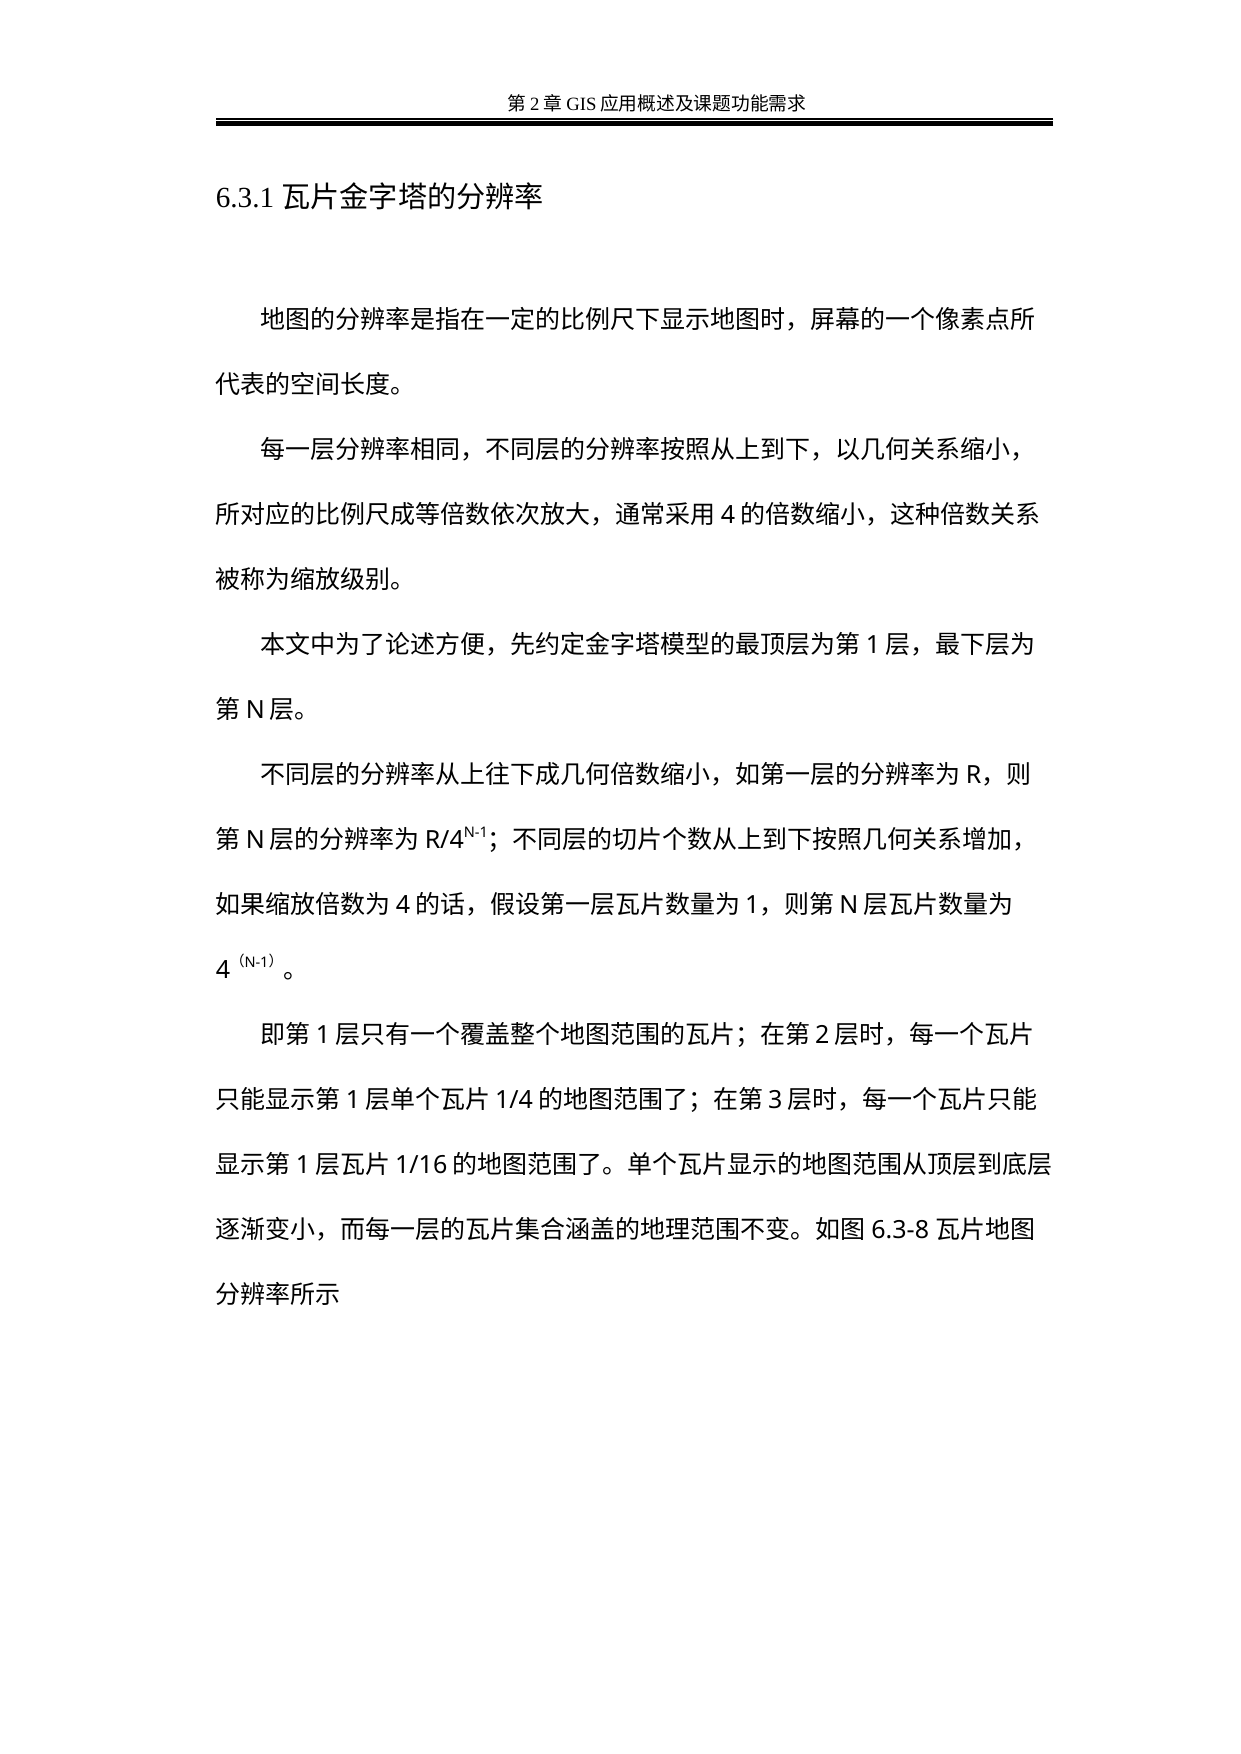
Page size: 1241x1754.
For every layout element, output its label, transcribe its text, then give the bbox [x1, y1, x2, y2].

text 不同层的分辨率从上往下成几何倍数缩小，如第一层的分辨率为R，则第N层的分辨率为R/4N-1；不同层的切片个数从上到下按照几何关系增加，如果缩放倍数为4的话，假设第一层瓦片数量为1，则第N层瓦片数量为4（N-1）。 [216, 740, 1053, 1000]
text 地图的分辨率是指在一定的比例尺下显示地图时，屏幕的一个像素点所代表的空间长度。 [216, 285, 1053, 415]
text 每一层分辨率相同，不同层的分辨率按照从上到下，以几何关系缩小，所对应的比例尺成等倍数依次放大，通常采用4的倍数缩小，这种倍数关系被称为缩放级别。 [216, 415, 1053, 610]
text 本文中为了论述方便，先约定金字塔模型的最顶层为第1层，最下层为第N层。 [216, 610, 1053, 740]
subtitle 瓦片金字塔的分辨率 [216, 162, 1053, 227]
